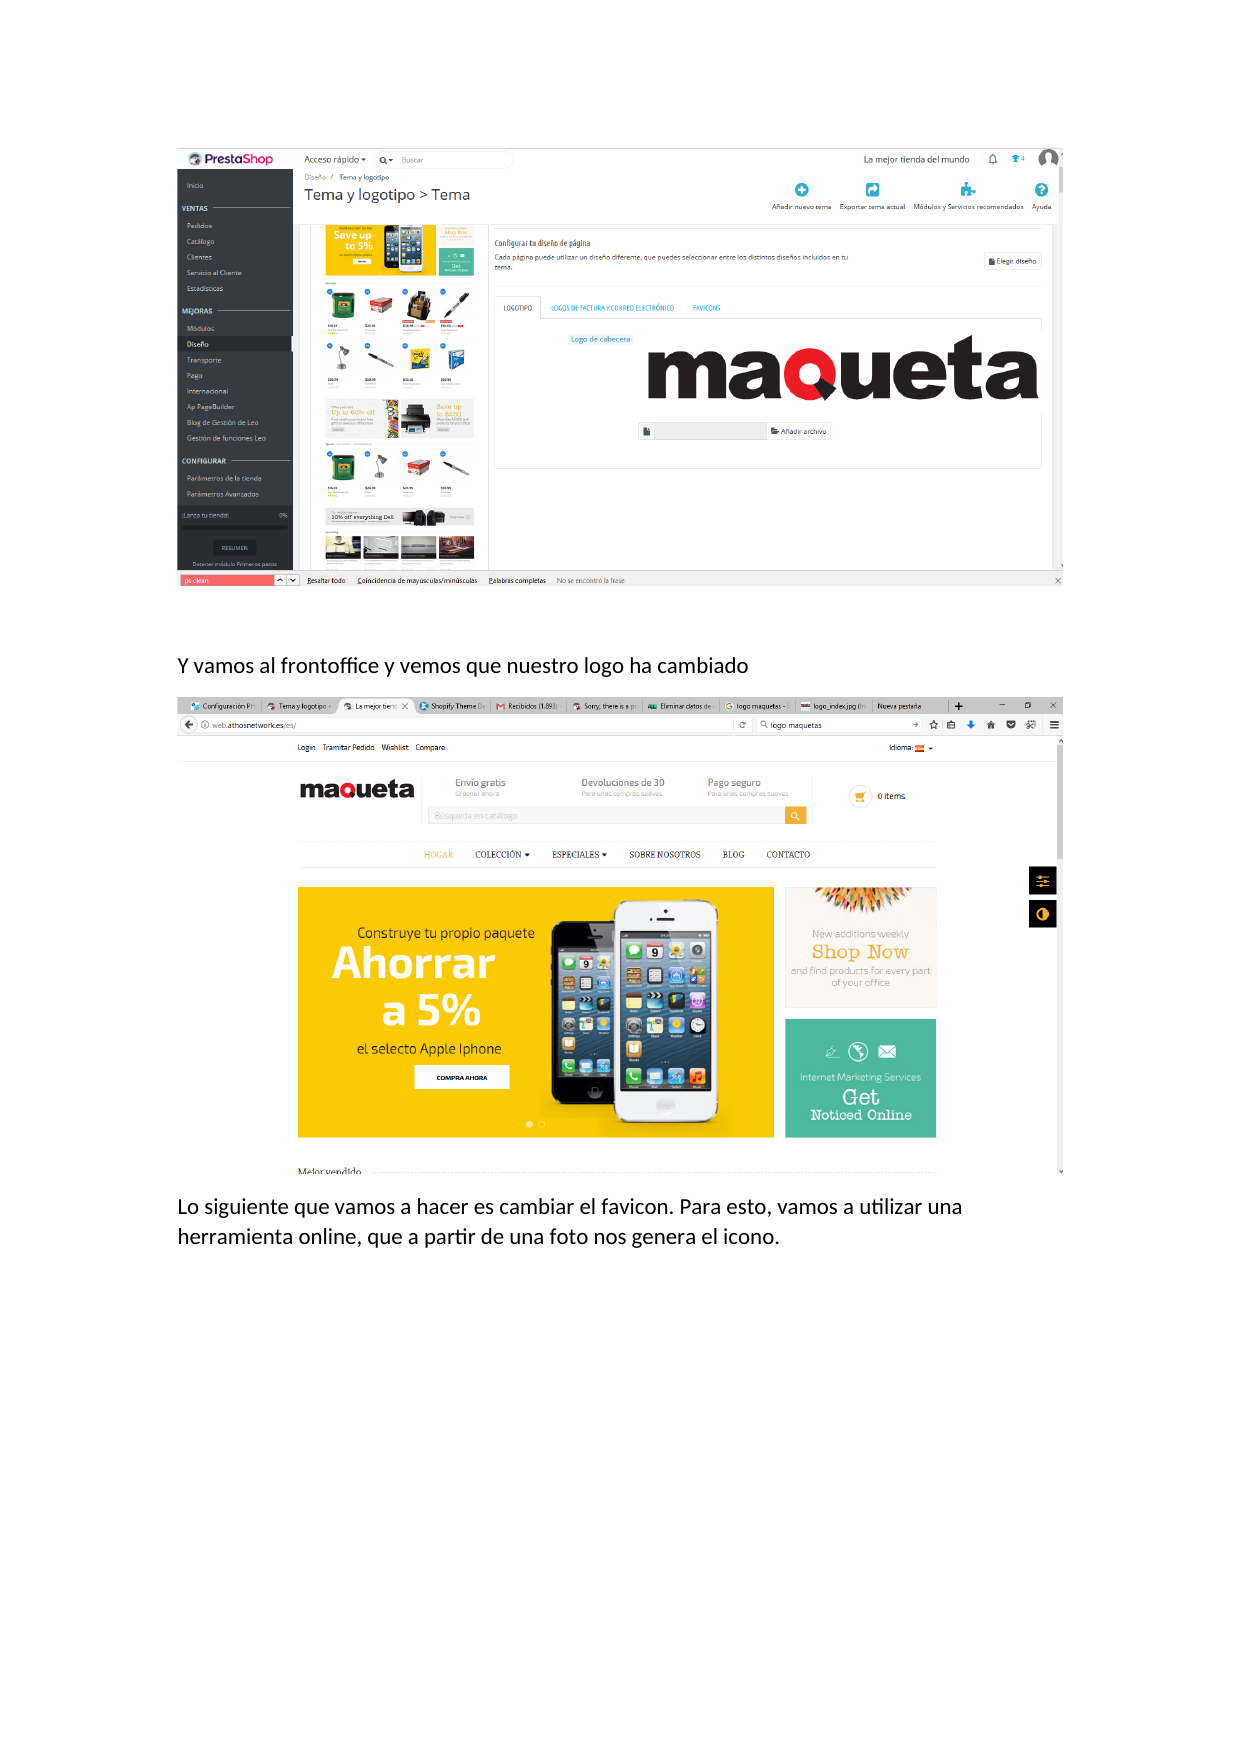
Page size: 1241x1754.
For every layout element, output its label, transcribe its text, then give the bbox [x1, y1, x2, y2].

text Lo siguiente que vamos a hacer es cambiar el favicon. Para esto, vamos a utilizar una herramienta online, que a partir de una foto nos genera el icono. [177, 1192, 1063, 1250]
picture [177, 697, 1063, 1174]
text Y vamos al frontoffice y vemos que nuestro logo ha cambiado [177, 651, 1063, 679]
picture [177, 147, 1063, 586]
